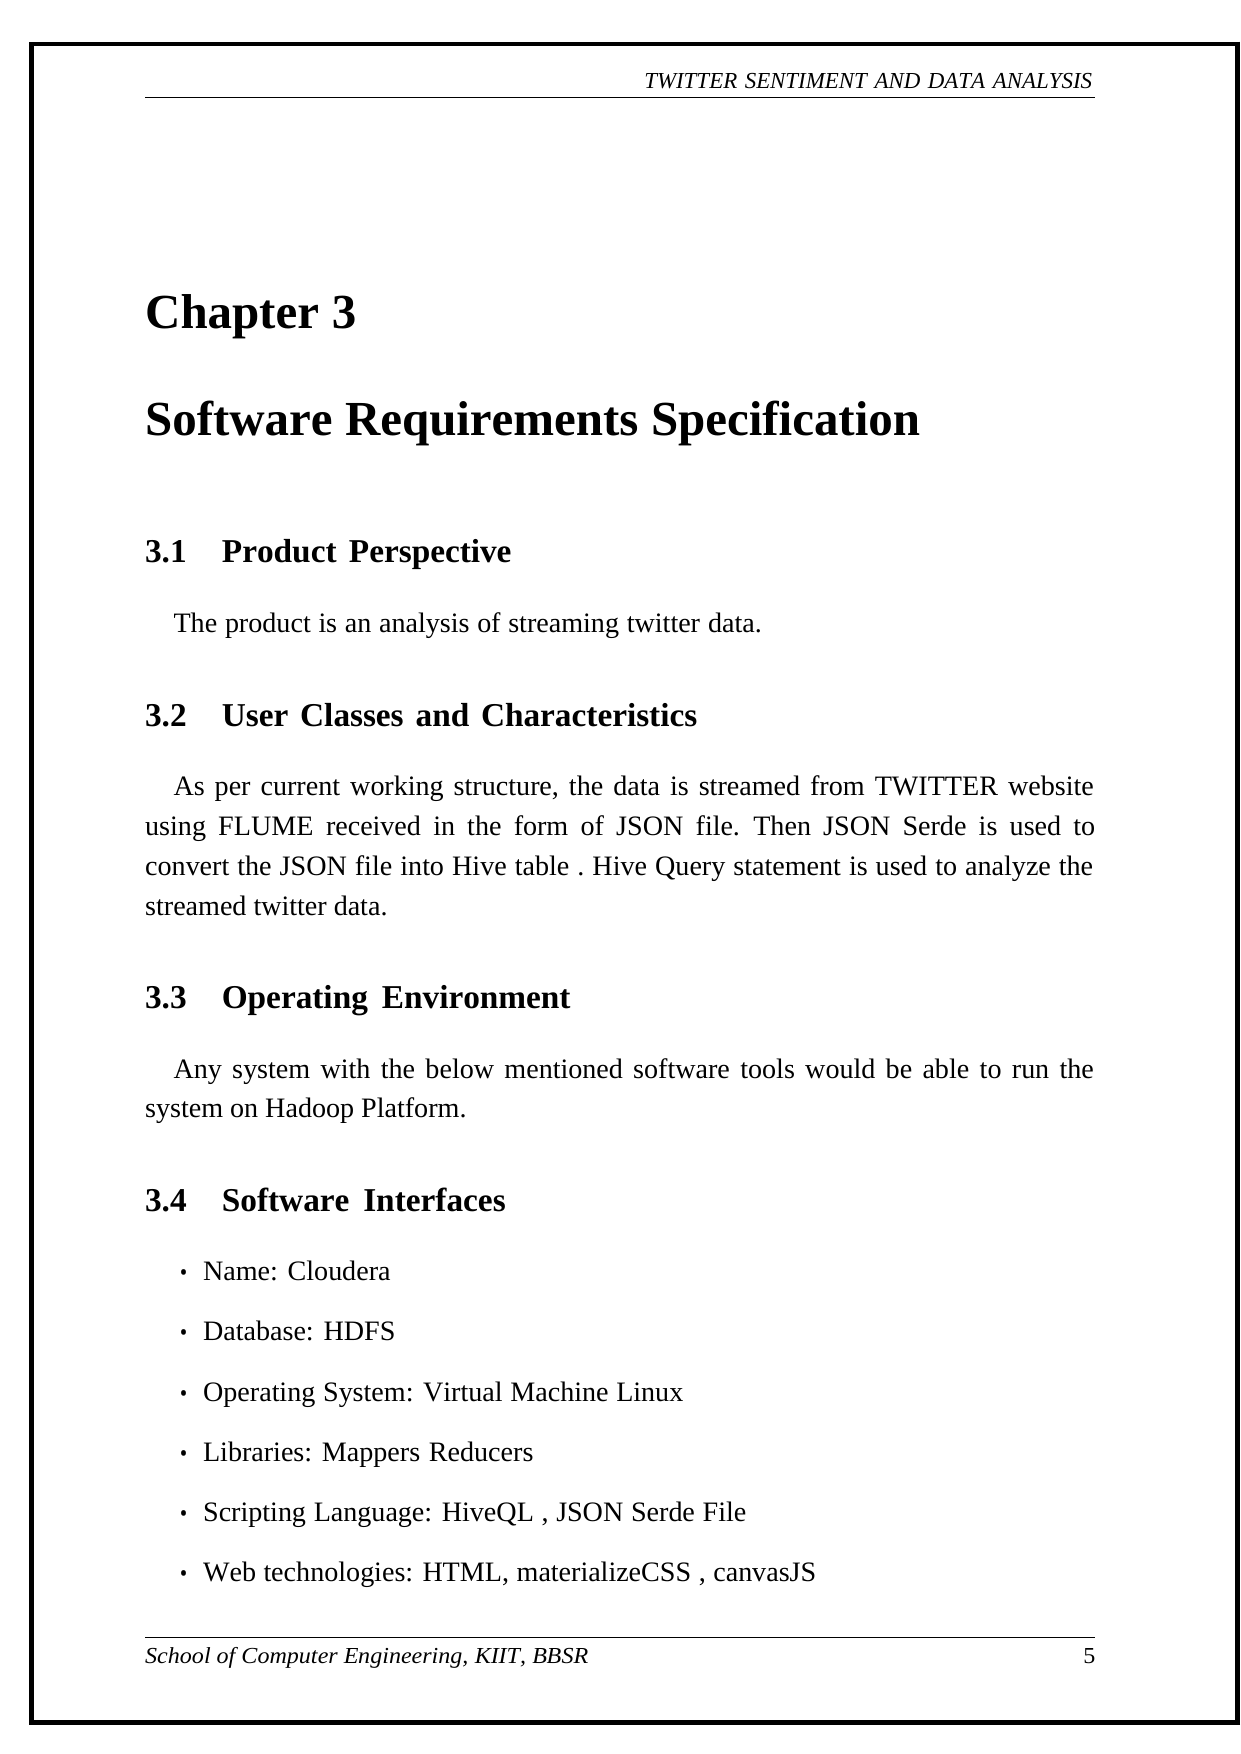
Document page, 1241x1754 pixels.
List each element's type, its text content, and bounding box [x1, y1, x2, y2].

subtitle Software Interfaces [145, 1180, 1235, 1218]
subtitle Operating Environment [145, 977, 1235, 1016]
text TWITTER SENTIMENT AND DATA ANALYSIS [644, 67, 1235, 94]
list Web technologies: HTML, materializeCSS , canvasJS [177, 1555, 1235, 1589]
subtitle Product Perspective [145, 532, 1235, 570]
text Any system with the below mentioned software tools would be able to run the system on Hadoop Platform. [145, 1052, 1096, 1124]
text The product is an analysis of streaming twitter data. [173, 606, 1235, 638]
list Scripting Language: HiveQL , JSON Serde File [177, 1495, 1235, 1528]
subtitle Chapter 3 [145, 283, 1235, 339]
list Operating System: Virtual Machine Linux [177, 1374, 1235, 1408]
list Database: HDFS [177, 1314, 1235, 1348]
subtitle User Classes and Characteristics [145, 695, 1235, 733]
text School of Computer Engineering, KIIT, BBSR 5 [145, 1637, 1235, 1669]
text As per current working structure, the data is streamed from TWITTER website using FLUME received in the form of JSON file. Then JSON Serde is used to convert the JSON file into Hive table . Hive Query statement is used to analyze the streamed twitter data. [145, 769, 1096, 921]
list Libraries: Mappers Reducers [177, 1435, 1235, 1468]
list Name: Cloudera [177, 1254, 1235, 1287]
text Software Requirements Specification [145, 389, 1235, 446]
